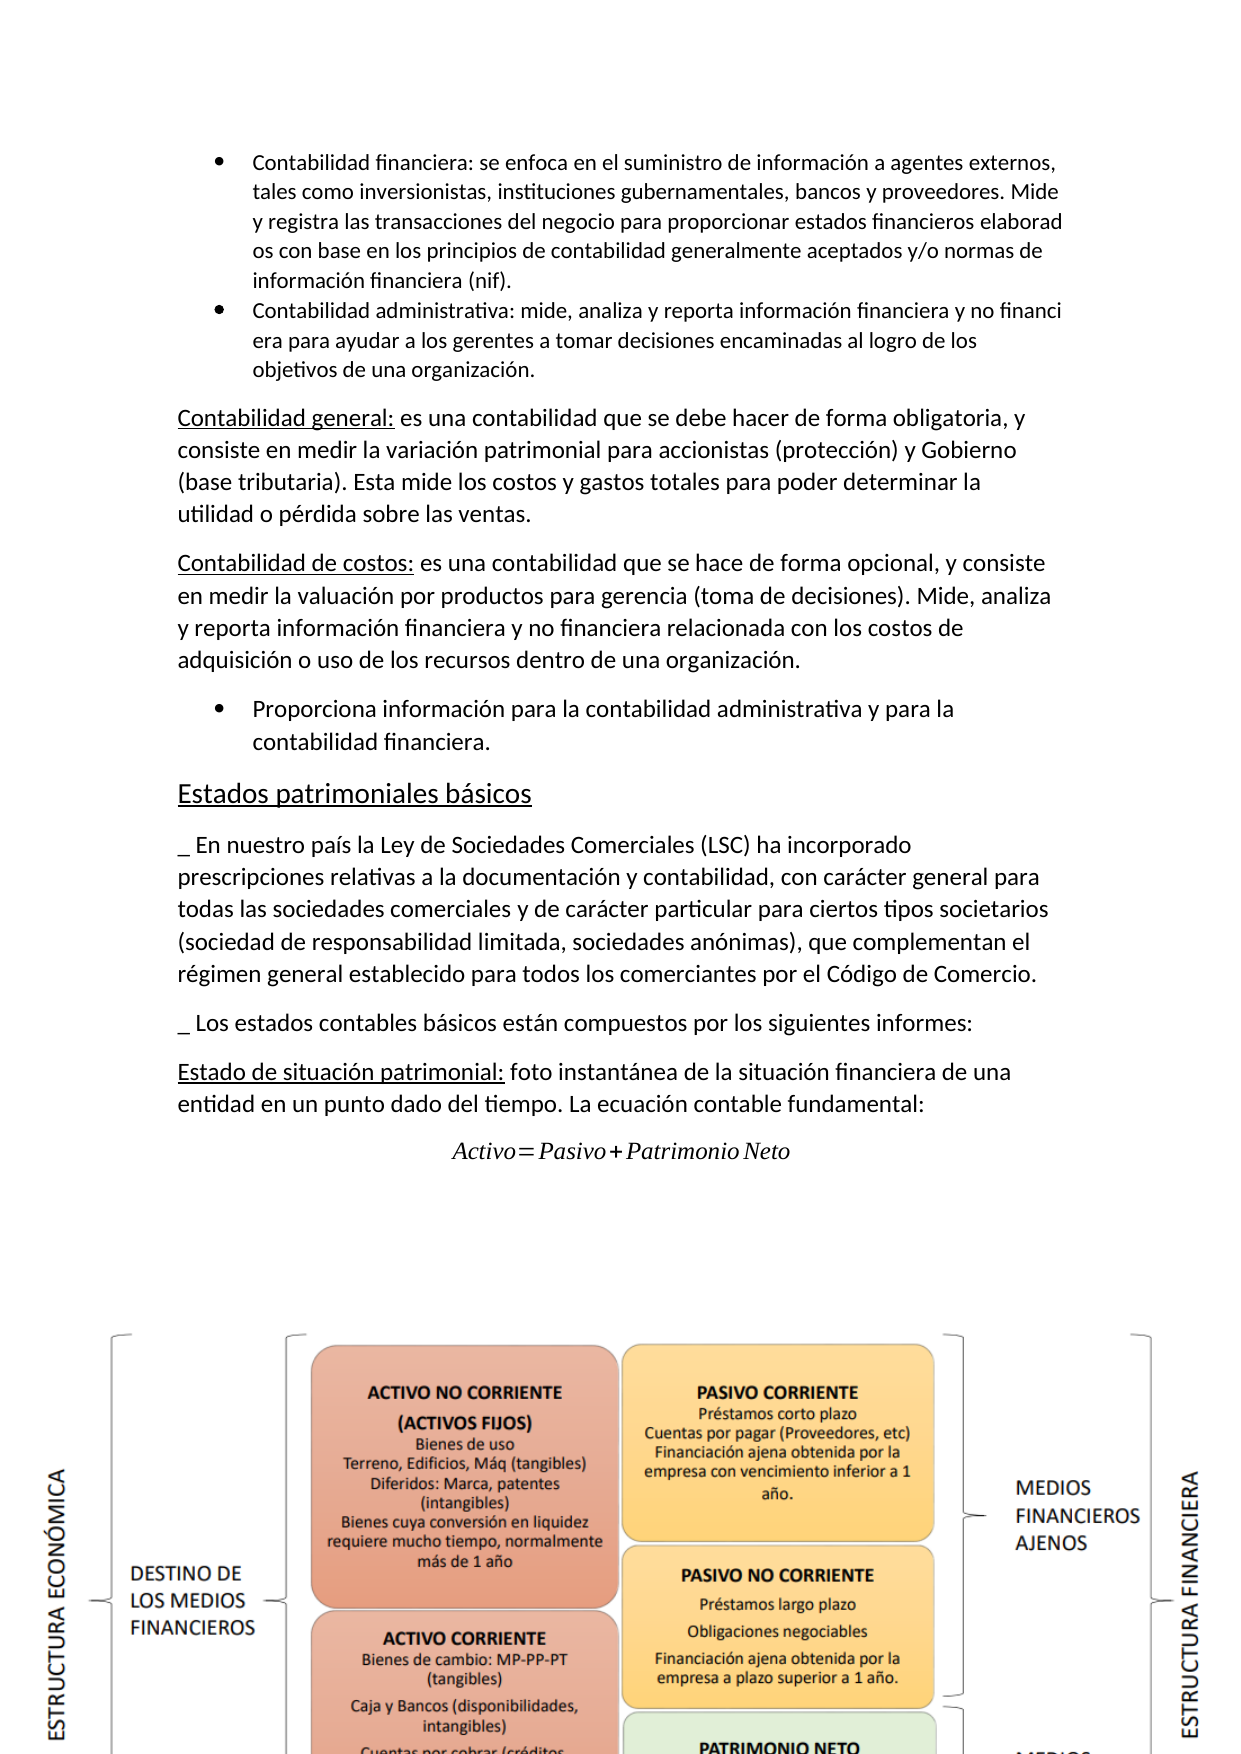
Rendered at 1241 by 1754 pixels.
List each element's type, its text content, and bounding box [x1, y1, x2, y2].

list Contabilidad administrativa: mide, analiza y reporta información financiera y no financiera para ayudar a los gerentes a tomar decisiones encaminadas al logro de los objetivos de una organización. [215, 296, 1063, 383]
list Contabilidad financiera: se enfoca en el suministro de información a agentes externos, tales como inversionistas, instituciones gubernamentales, bancos y proveedores. Mide y registra las transacciones del negocio para proporcionar estados financieros elaborados con base en los principios de contabilidad generalmente aceptados y/o normas de información financiera (nif). [215, 148, 1063, 294]
list Proporciona información para la contabilidad administrativa y para la contabilidad financiera. [215, 693, 1063, 756]
text _ En nuestro país la Ley de Sociedades Comerciales (LSC) ha incorporado prescripciones relativas a la documentación y contabilidad, con carácter general para todas las sociedades comerciales y de carácter particular para ciertos tipos societarios (sociedad de responsabilidad limitada, sociedades anónimas), que complementan el régimen general establecido para todos los comerciantes por el Código de Comercio. [177, 829, 1063, 989]
text Contabilidad general: es una contabilidad que se debe hacer de forma obligatoria, y consiste en medir la variación patrimonial para accionistas (protección) y Gobierno (base tributaria). Esta mide los costos y gastos totales para poder determinar la utilidad o pérdida sobre las ventas. [177, 402, 1063, 529]
text Estados patrimoniales básicos [177, 775, 1063, 810]
text _ Los estados contables básicos están compuestos por los siguientes informes: [177, 1007, 1063, 1038]
text Estado de situación patrimonial: foto instantánea de la situación financiera de una entidad en un punto dado del tiempo. La ecuación contable fundamental: [177, 1056, 1063, 1119]
picture [35, 1329, 1206, 1754]
text Contabilidad de costos: es una contabilidad que se hace de forma opcional, y consiste en medir la valuación por productos para gerencia (toma de decisiones). Mide, analiza y reporta información financiera y no financiera relacionada con los costos de adquisición o uso de los recursos dentro de una organización. [177, 548, 1063, 675]
